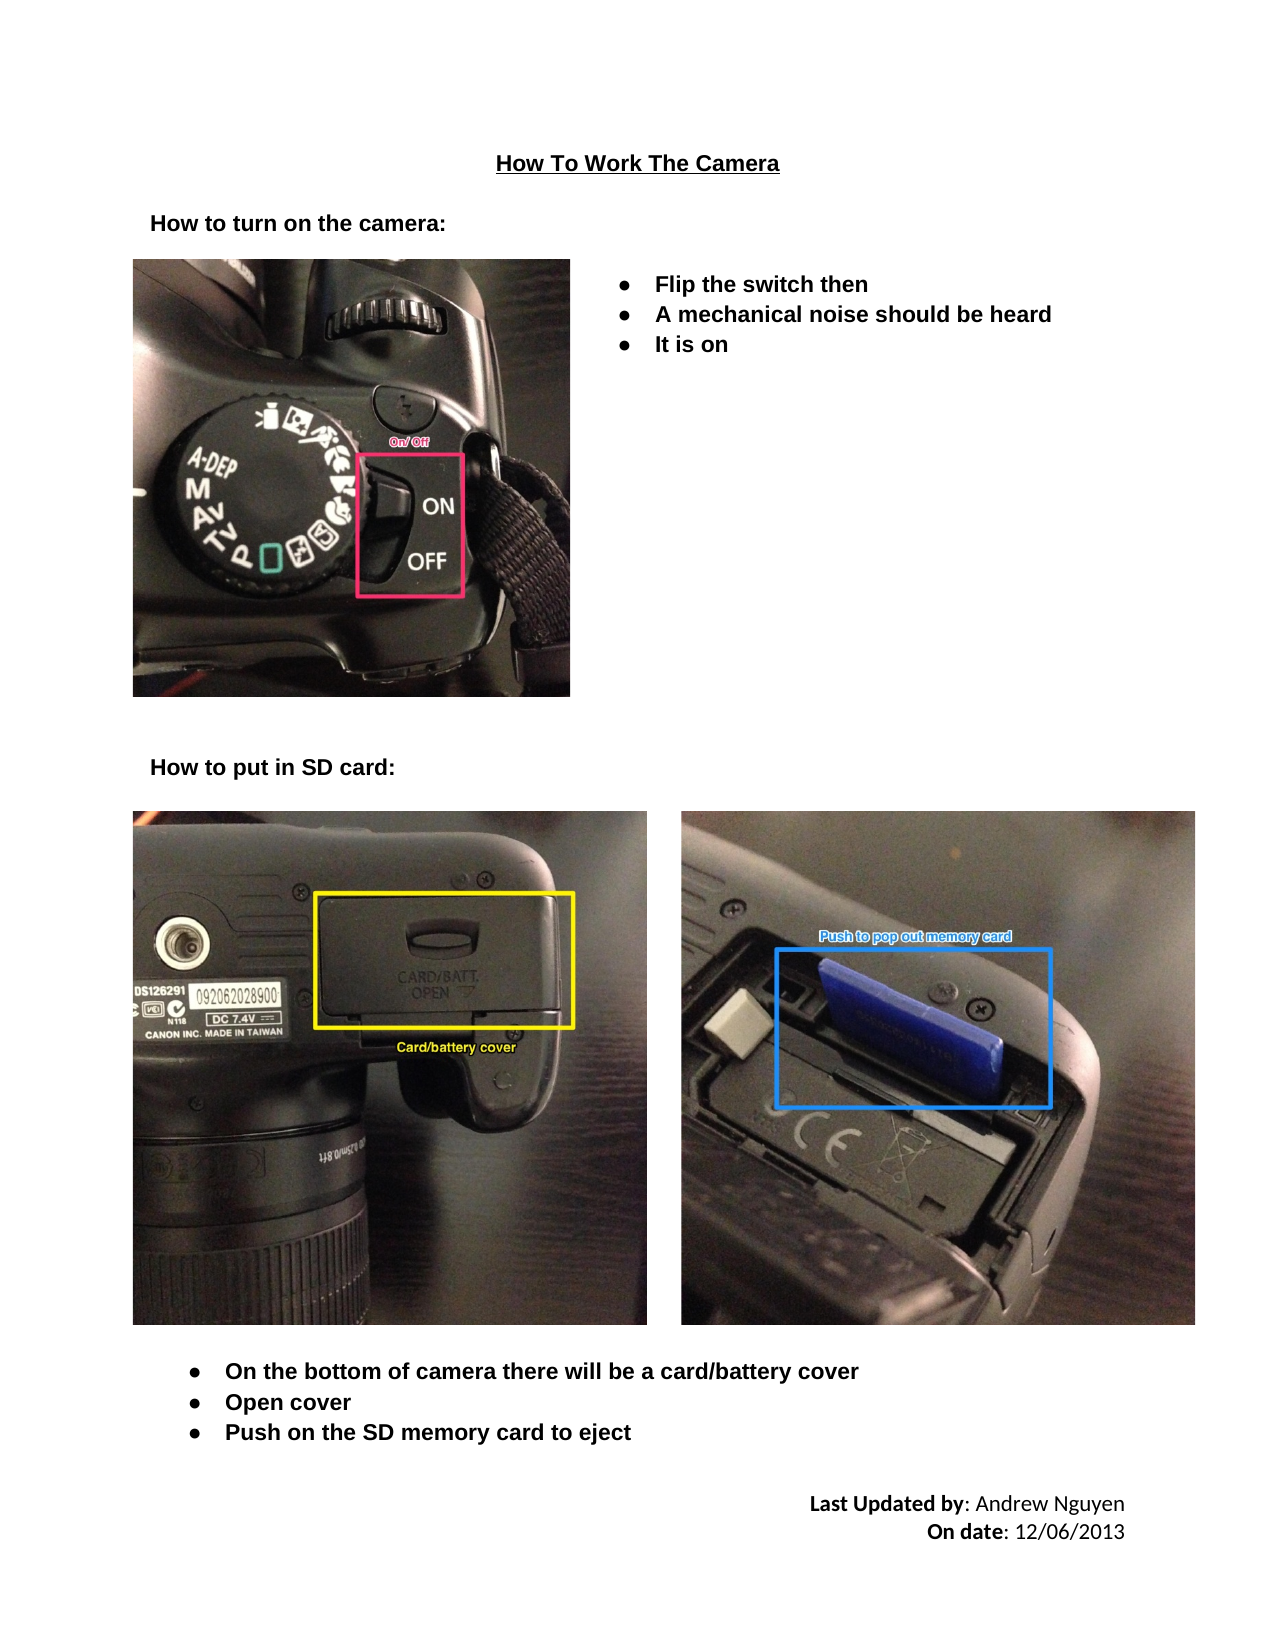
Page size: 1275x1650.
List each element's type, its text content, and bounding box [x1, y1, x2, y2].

text How to turn on the camera: [150, 210, 1125, 237]
text How to put in SD card: [150, 754, 1125, 781]
list It is on [571, 331, 1125, 358]
picture [132, 811, 647, 1325]
list Push on the SD memory card to eject [188, 1419, 1125, 1445]
list A mechanical noise should be heard [571, 301, 1125, 327]
list Open cover [188, 1388, 1125, 1415]
picture [132, 259, 571, 697]
list On the bottom of camera there will be a card/battery cover [188, 1328, 1125, 1385]
picture [681, 811, 1196, 1325]
text How To Work The Camera [150, 150, 1125, 176]
list Flip the switch then [571, 271, 1125, 297]
